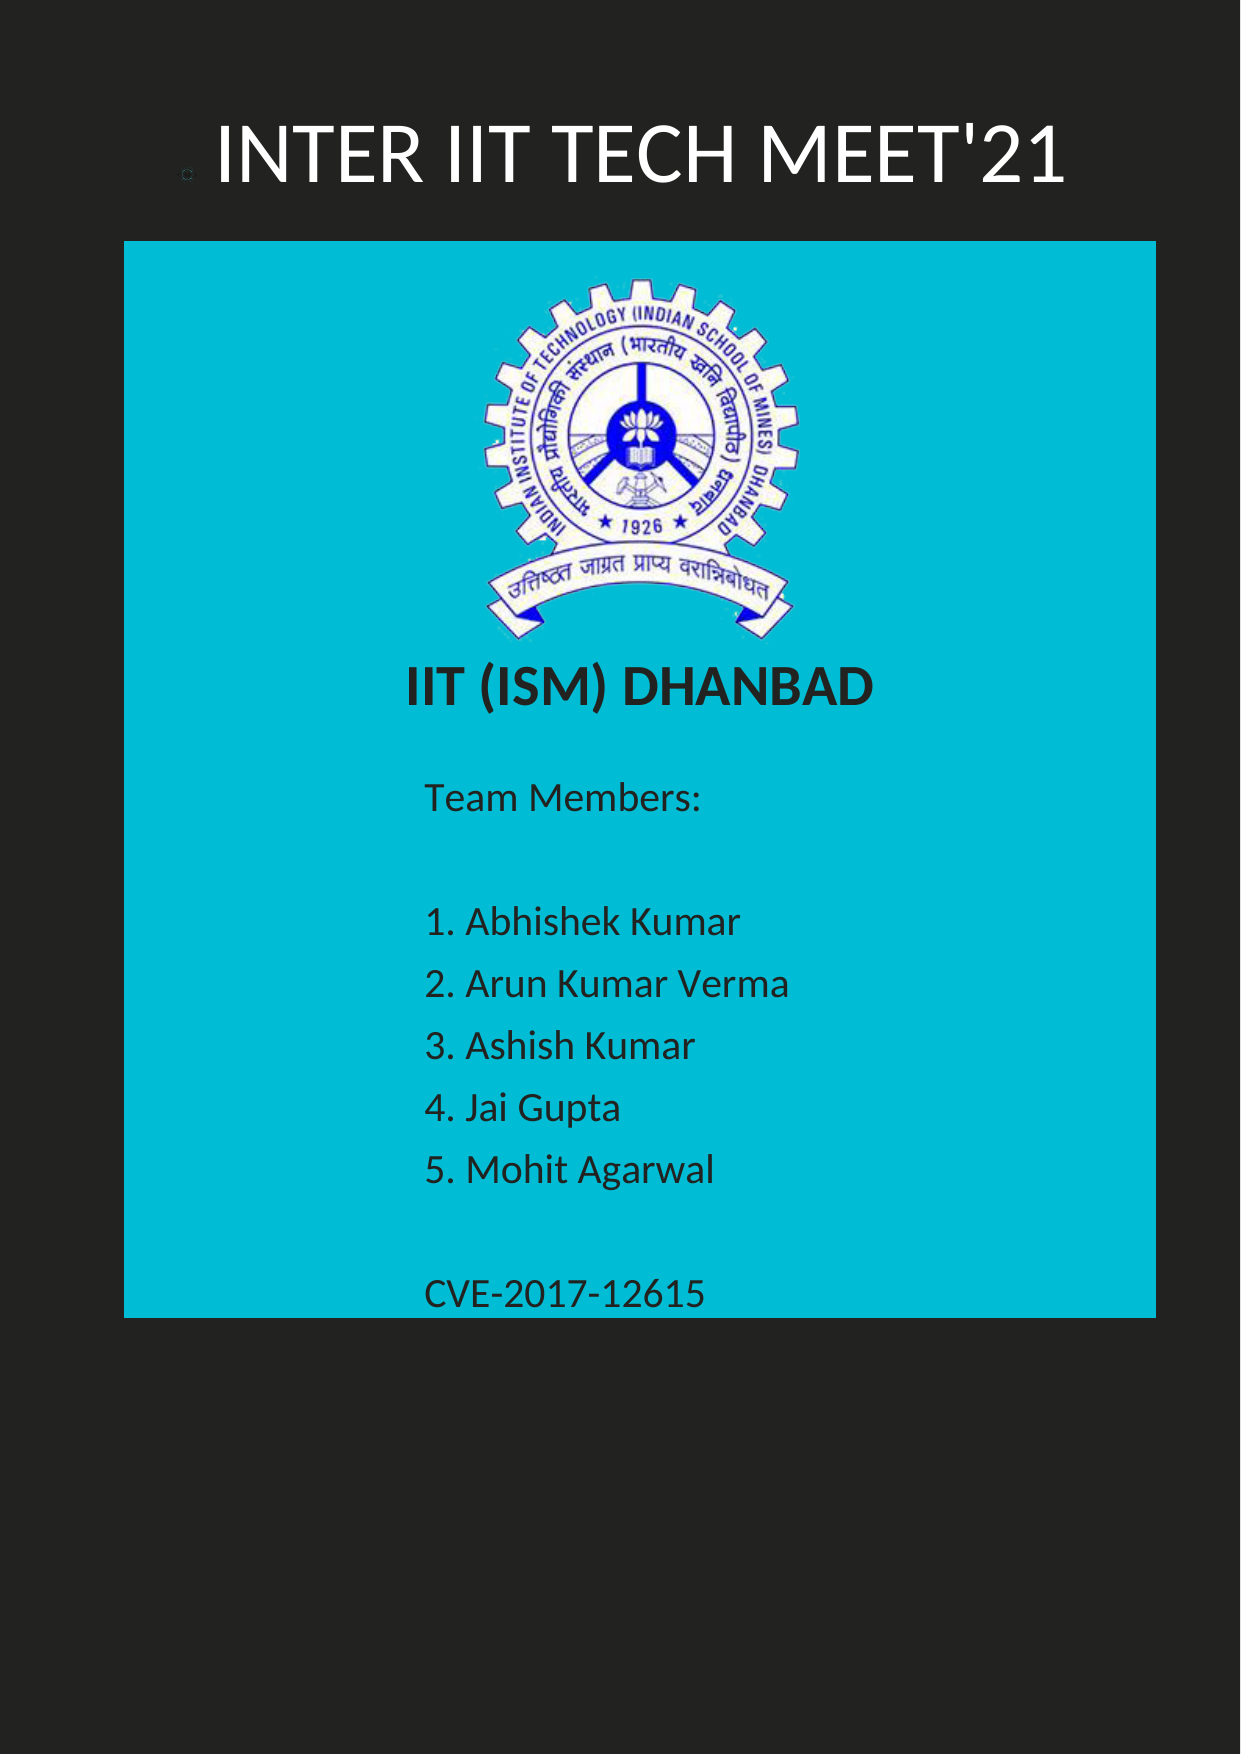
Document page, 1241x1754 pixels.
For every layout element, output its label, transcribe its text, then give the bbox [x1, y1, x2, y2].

list Team Members: [124, 771, 1156, 822]
picture [446, 276, 834, 644]
text 2. Arun Kumar Verma [124, 957, 1156, 1008]
subtitle INTER IIT TECH MEET'21 [87, 98, 1158, 205]
text 3. Ashish Kumar [124, 1019, 1156, 1070]
text 4. Jai Gupta [124, 1081, 1156, 1132]
text CVE-2017-12615 [124, 1267, 1156, 1318]
list IIT (ISM) DHANBAD [124, 649, 1156, 720]
text 1. Abhishek Kumar [124, 895, 1156, 946]
picture [177, 166, 197, 183]
text 5. Mohit Agarwal [124, 1143, 1156, 1194]
